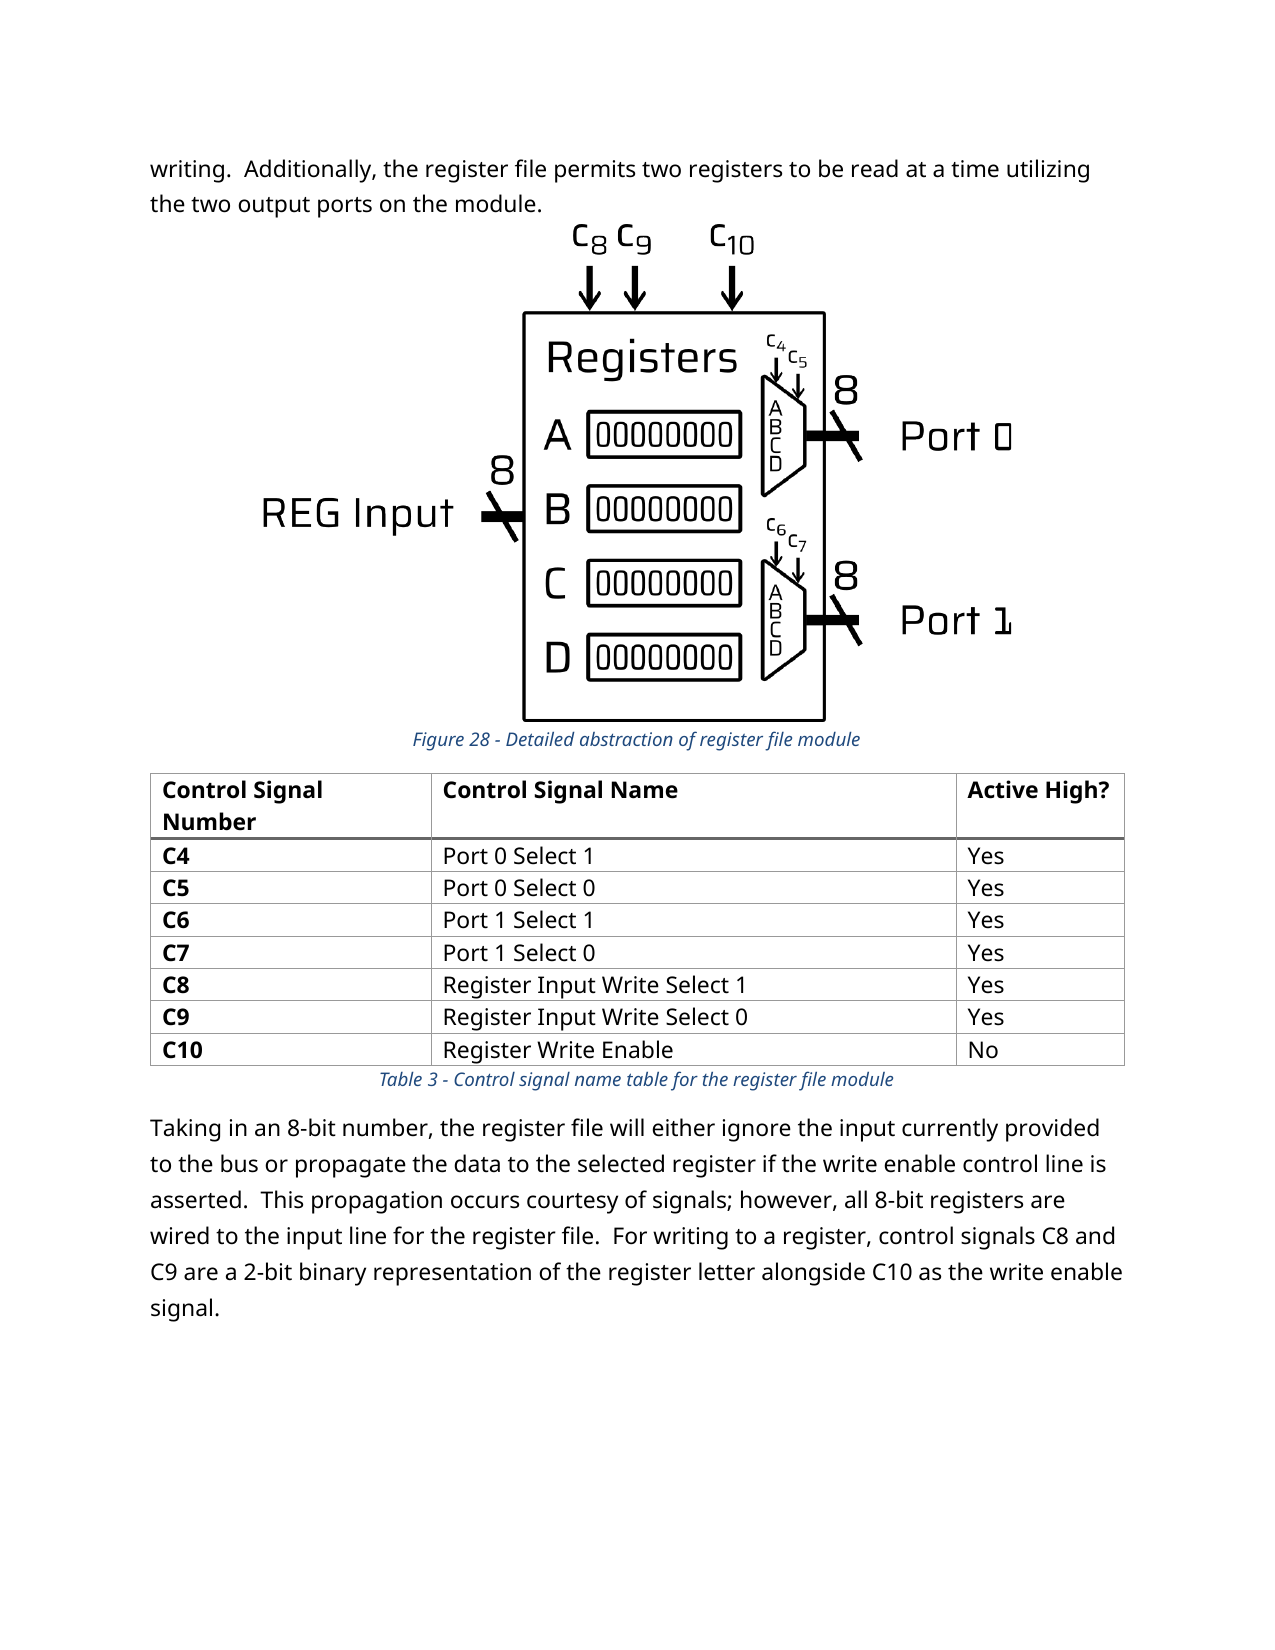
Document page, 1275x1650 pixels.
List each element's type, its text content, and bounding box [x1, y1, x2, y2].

table_cell C6 [151, 904, 431, 936]
picture [263, 224, 1012, 722]
table_cell Port 0 Select 0 [432, 872, 956, 903]
table_cell No [957, 1034, 1124, 1065]
table_cell C8 [151, 969, 431, 1000]
table_cell Yes [957, 937, 1124, 968]
table_cell Register Input Write Select 0 [432, 1001, 956, 1032]
table_cell C9 [151, 1001, 431, 1032]
table_cell Port 0 Select 1 [432, 840, 956, 871]
table_cell Port 1 Select 0 [432, 937, 956, 968]
table_header Control Signal Number [151, 774, 431, 837]
table_cell Yes [957, 904, 1124, 936]
table_cell Yes [957, 969, 1124, 1000]
table_header Active High? [957, 774, 1124, 837]
table_cell Yes [957, 1001, 1124, 1032]
table_cell C7 [151, 937, 431, 968]
table_cell C5 [151, 872, 431, 903]
table_header Control Signal Name [432, 774, 956, 837]
table_cell Register Input Write Select 1 [432, 969, 956, 1000]
table_cell Yes [957, 872, 1124, 903]
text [150, 152, 1125, 220]
text Table 3 - Control signal name table for the register file module [150, 1066, 1125, 1091]
table_cell C4 [151, 840, 431, 871]
table_cell C10 [151, 1034, 431, 1065]
table_cell Register Write Enable [432, 1034, 956, 1065]
text Taking in an 8-bit number, the register file will either ignore the input currently provided to the bus or propagate the data to the selected register if the write enable control line is asserted. This propagation occurs courtesy of signals; however, all 8-bit registers are wired to the input line for the register file. For writing to a register, control signals C8 and C9 are a 2-bit binary representation of the register letter alongside C10 as the write enable signal. [150, 1112, 1125, 1323]
text Figure 28 - Detailed abstraction of register file module [150, 727, 1125, 752]
table_cell Yes [957, 840, 1124, 871]
table_cell Port 1 Select 1 [432, 904, 956, 936]
